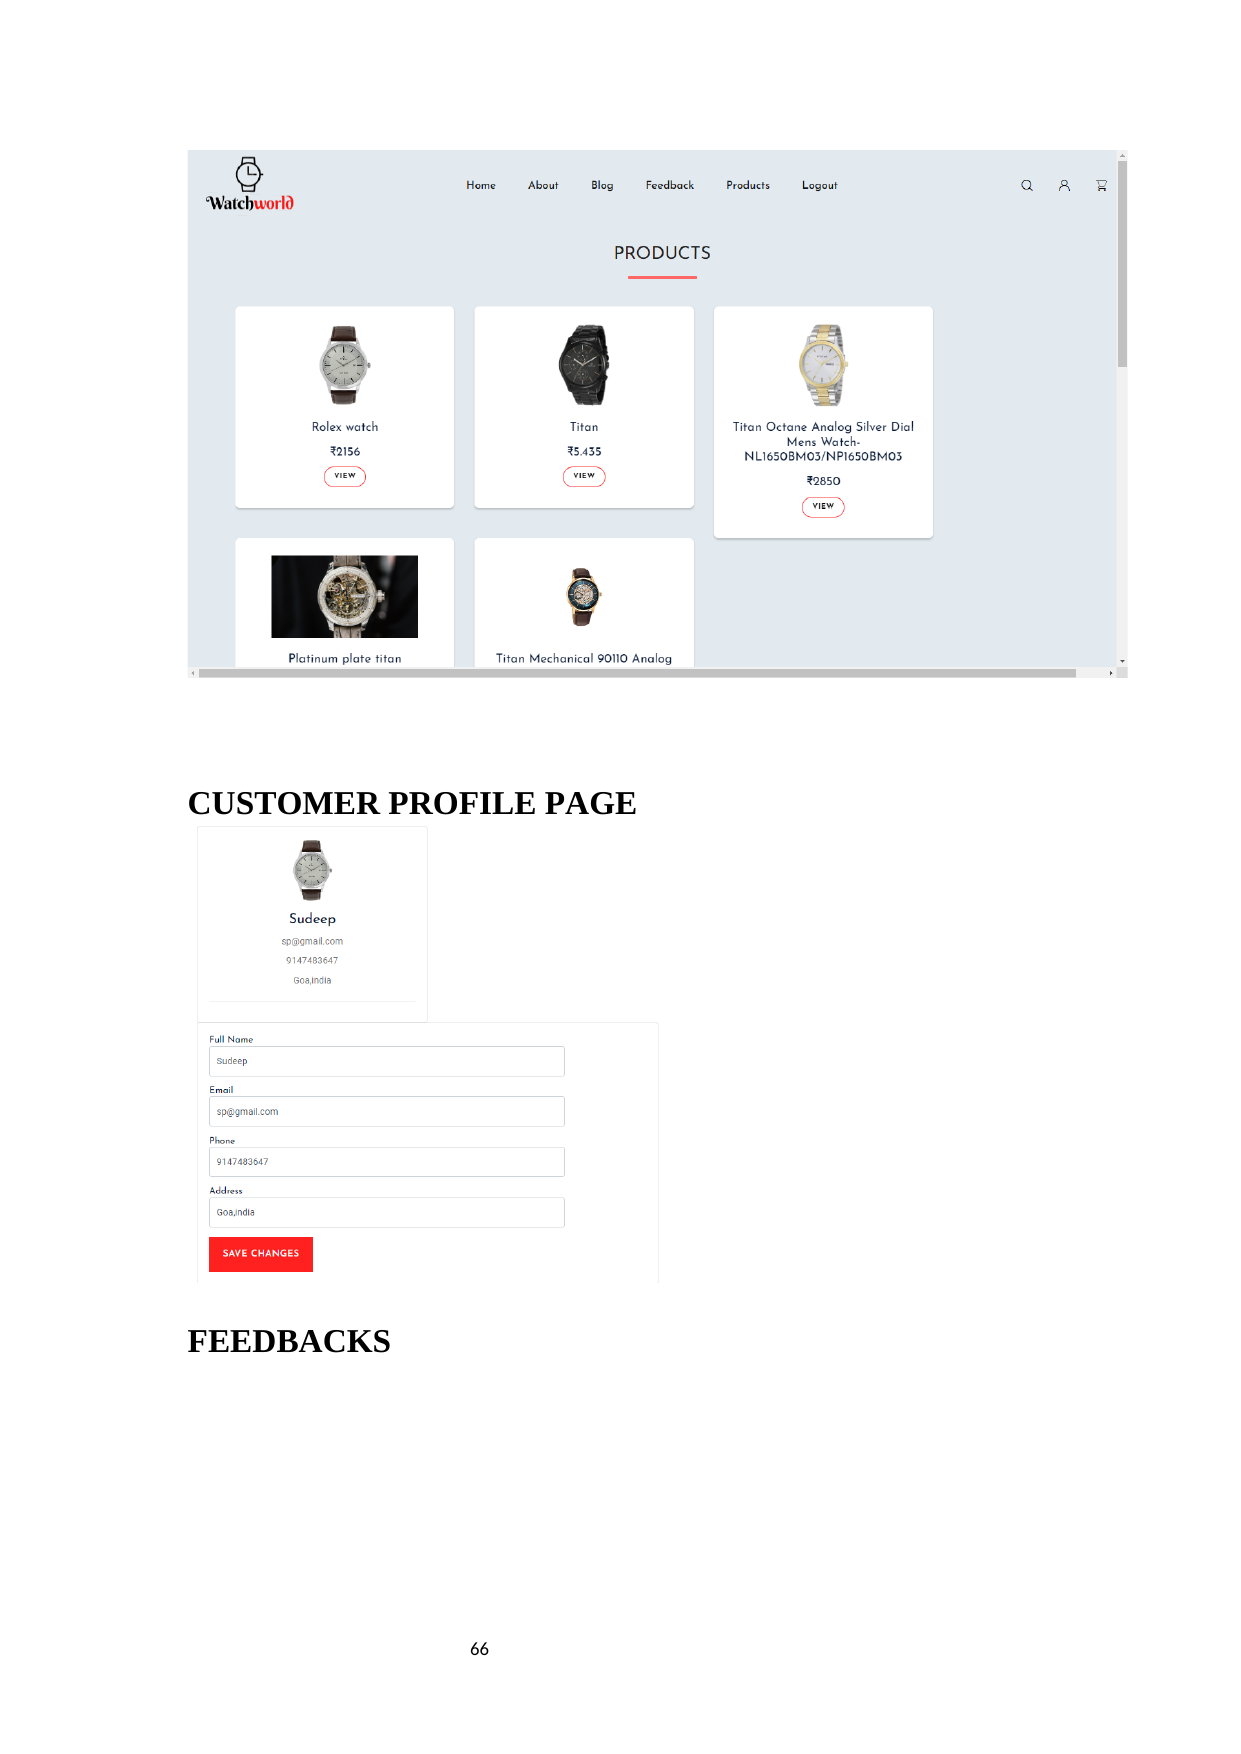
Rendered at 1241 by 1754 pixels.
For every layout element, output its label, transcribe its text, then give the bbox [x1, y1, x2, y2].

picture [187, 150, 1128, 678]
text FEEDBACKS [187, 1321, 1053, 1359]
picture [187, 821, 792, 1283]
text CUSTOMER PROFILE PAGE [187, 783, 1053, 822]
